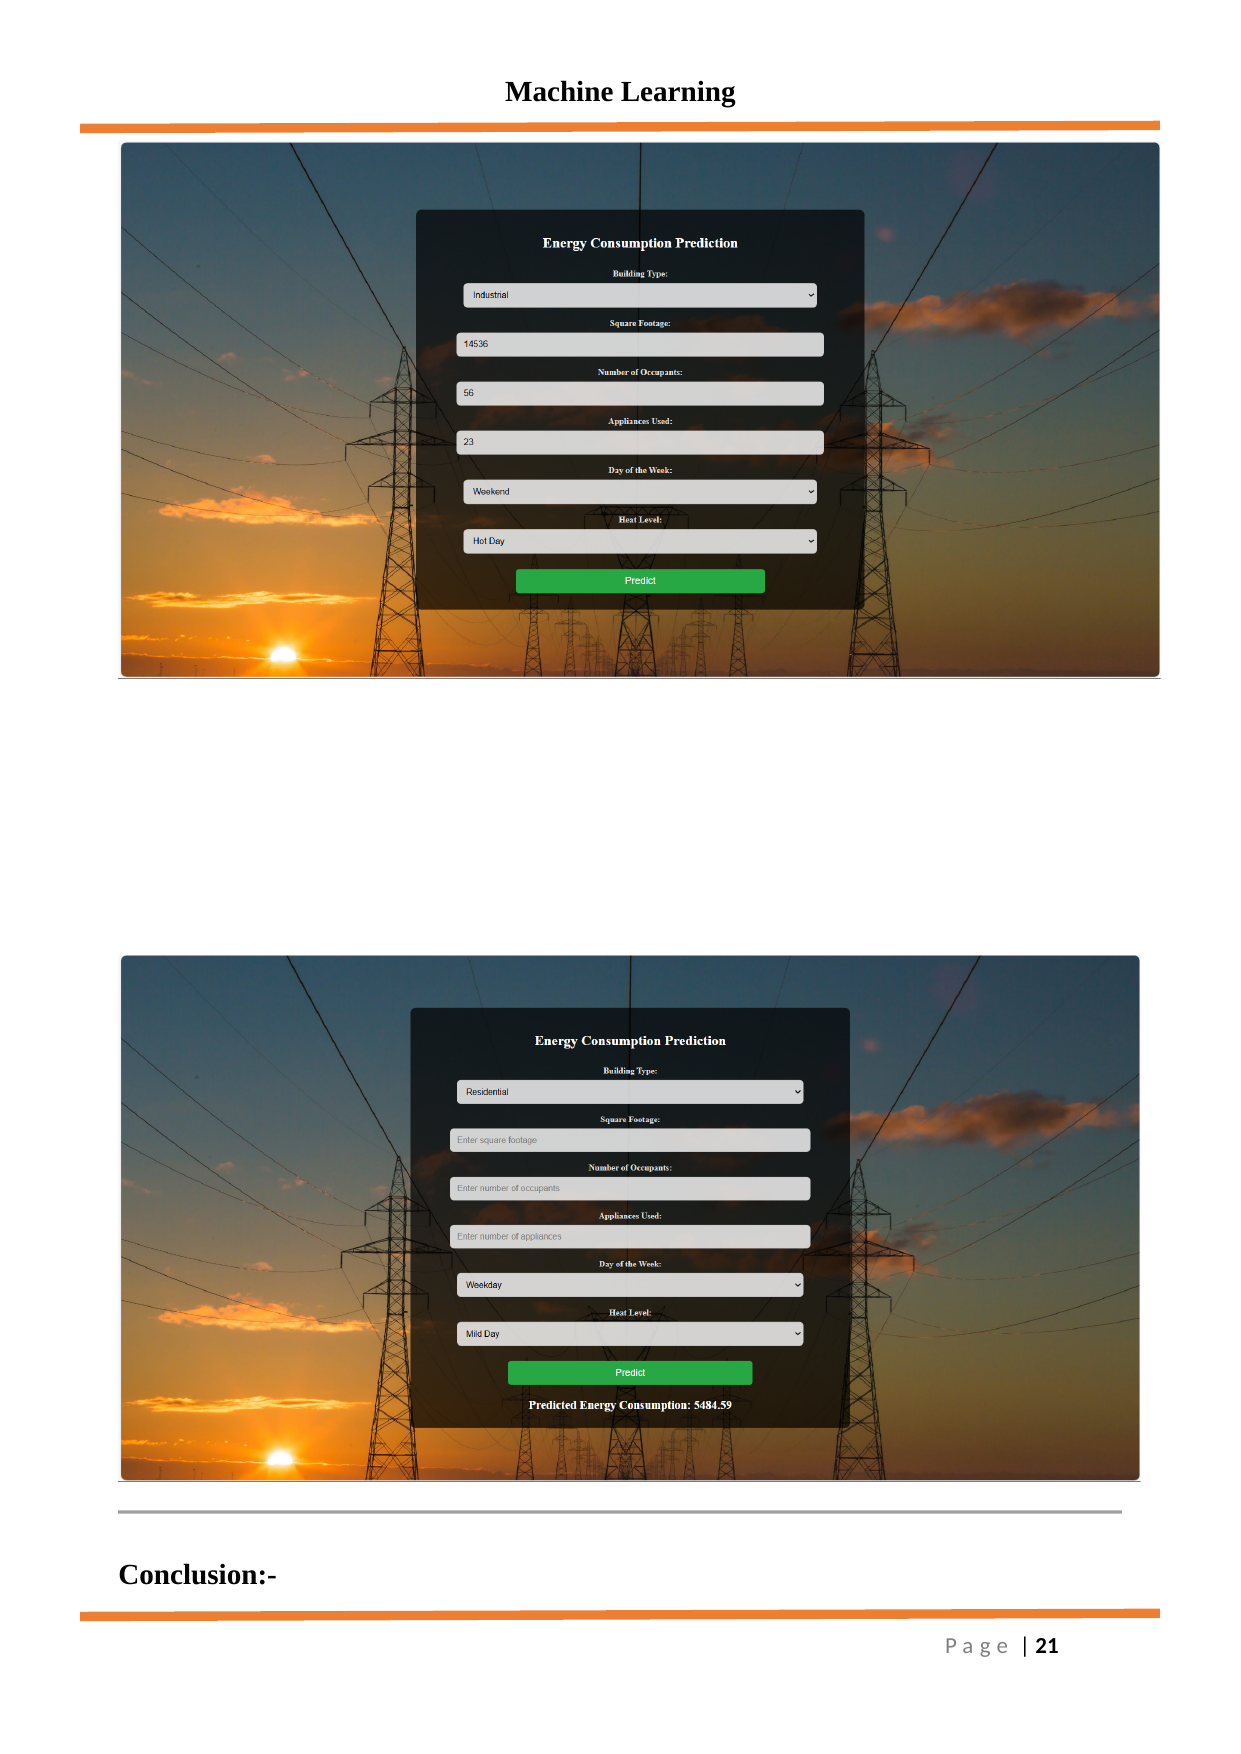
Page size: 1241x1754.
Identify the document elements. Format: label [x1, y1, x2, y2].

picture [118, 141, 1143, 670]
picture [118, 756, 1161, 1295]
